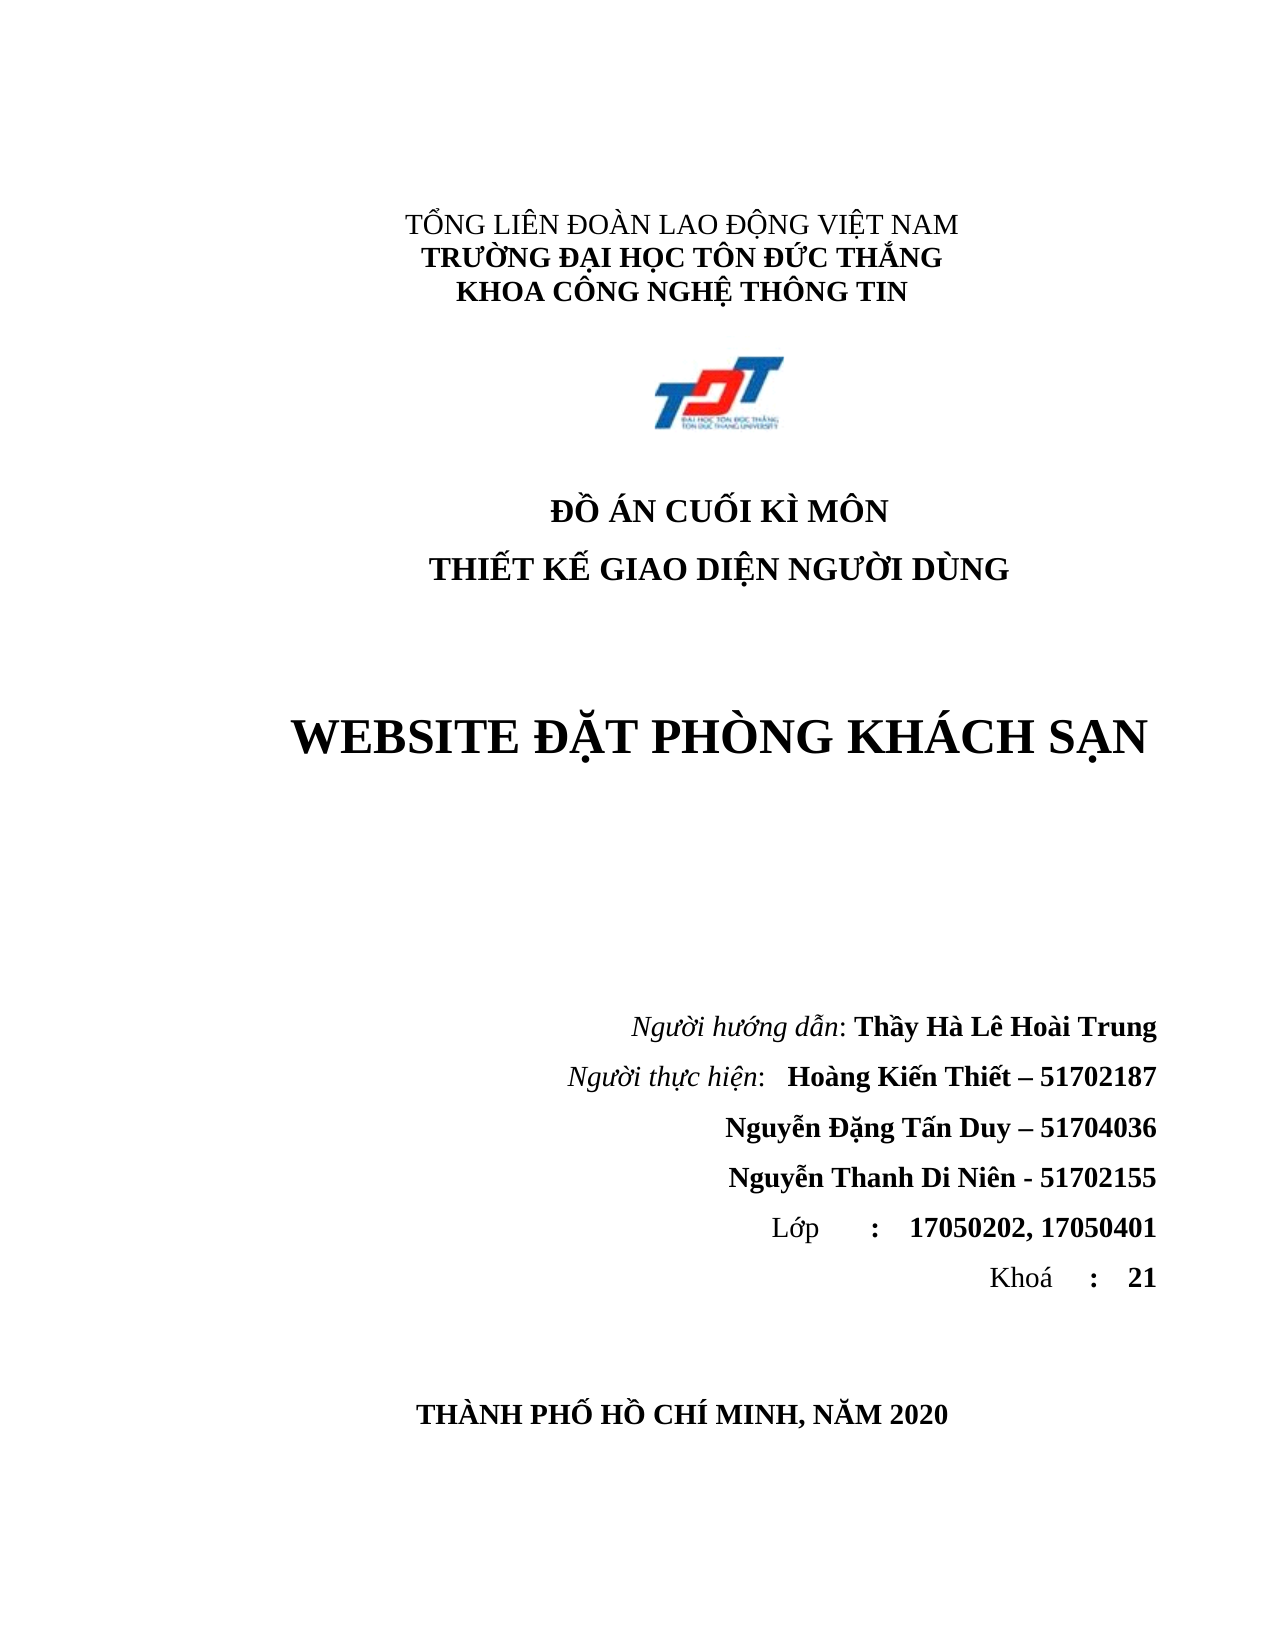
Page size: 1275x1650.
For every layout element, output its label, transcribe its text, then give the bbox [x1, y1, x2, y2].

text Lớp : 17050202, 17050401 [207, 1210, 1157, 1244]
text THIẾT KẾ GIAO DIỆN NGƯỜI DÙNG [207, 549, 1157, 587]
text KHOA CÔNG NGHỆ THÔNG TIN [207, 274, 1157, 307]
picture [654, 336, 785, 458]
text Người hướng dẫn: Thầy Hà Lê Hoài Trung [207, 1009, 1157, 1043]
text TRƯỜNG ĐẠI HỌC TÔN ĐỨC THẮNG [207, 240, 1157, 274]
text TỔNG LIÊN ĐOÀN LAO ĐỘNG VIỆT [207, 207, 1157, 240]
text Khoá : 21 [207, 1261, 1157, 1294]
text Nguyễn Thanh Di Niên - 51702155 [207, 1160, 1157, 1193]
text ĐỒ ÁN CUỐI KÌ MÔN [207, 492, 1157, 530]
text Người thực hiện: Hoàng Kiến Thiết – 51702187 [207, 1059, 1157, 1093]
text Nguyễn Đặng Tấn Duy – 51704036 [207, 1110, 1157, 1143]
text THÀNH PHỐ HỒ CHÍ MINH, NĂM 2020 [207, 1397, 1157, 1431]
text WEBSITE ĐẶT PHÒNG KHÁCH SẠN [207, 707, 1157, 765]
